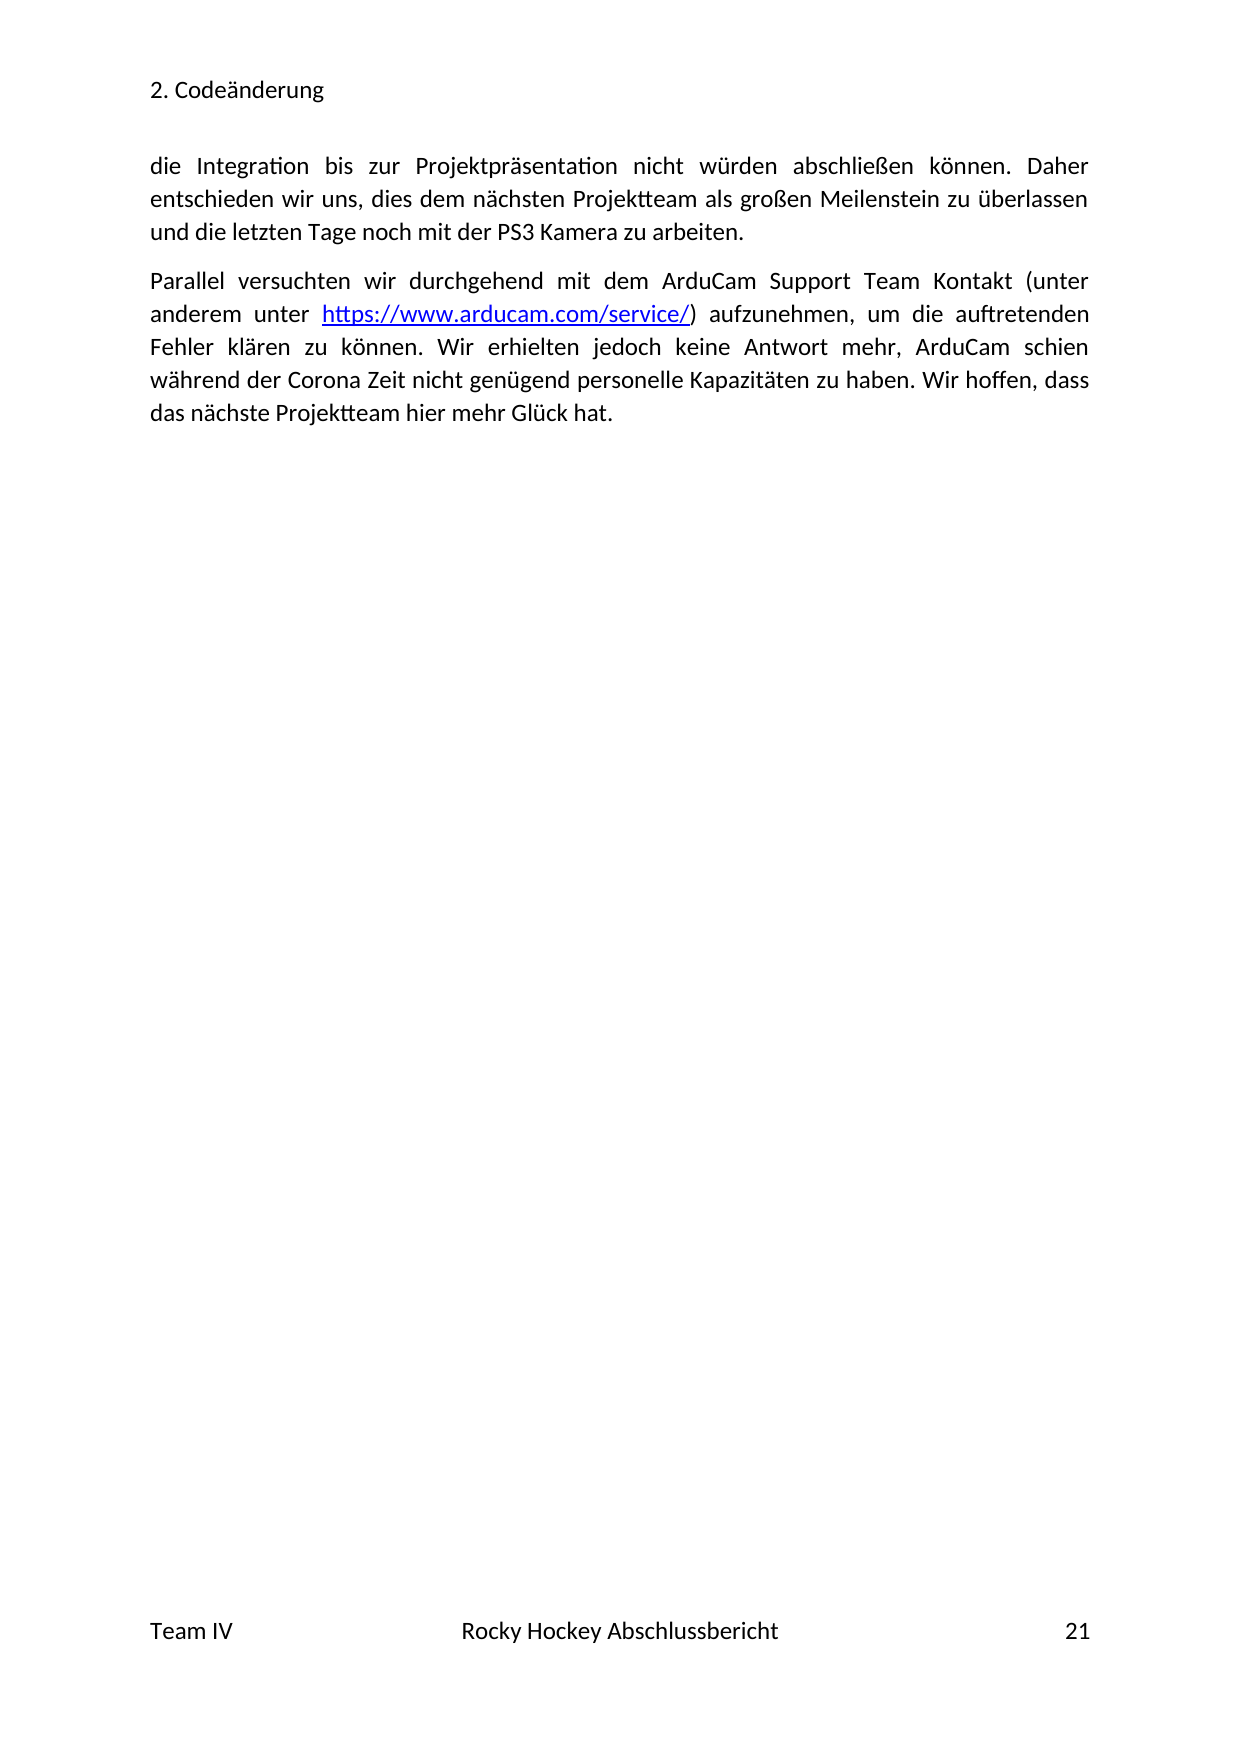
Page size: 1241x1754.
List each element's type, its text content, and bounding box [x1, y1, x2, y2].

text Parallel versuchten wir durchgehend mit dem ArduCam Support Team Kontakt (unter anderem unter https://www.arducam.com/service/) aufzunehmen, um die auftretenden Fehler klären zu können. Wir erhielten jedoch keine Antwort mehr, ArduCam schien während der Corona Zeit nicht genügend personelle Kapazitäten zu haben. Wir hoffen, dass das nächste Projektteam hier mehr Glück hat. [150, 265, 1090, 428]
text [150, 150, 1090, 246]
